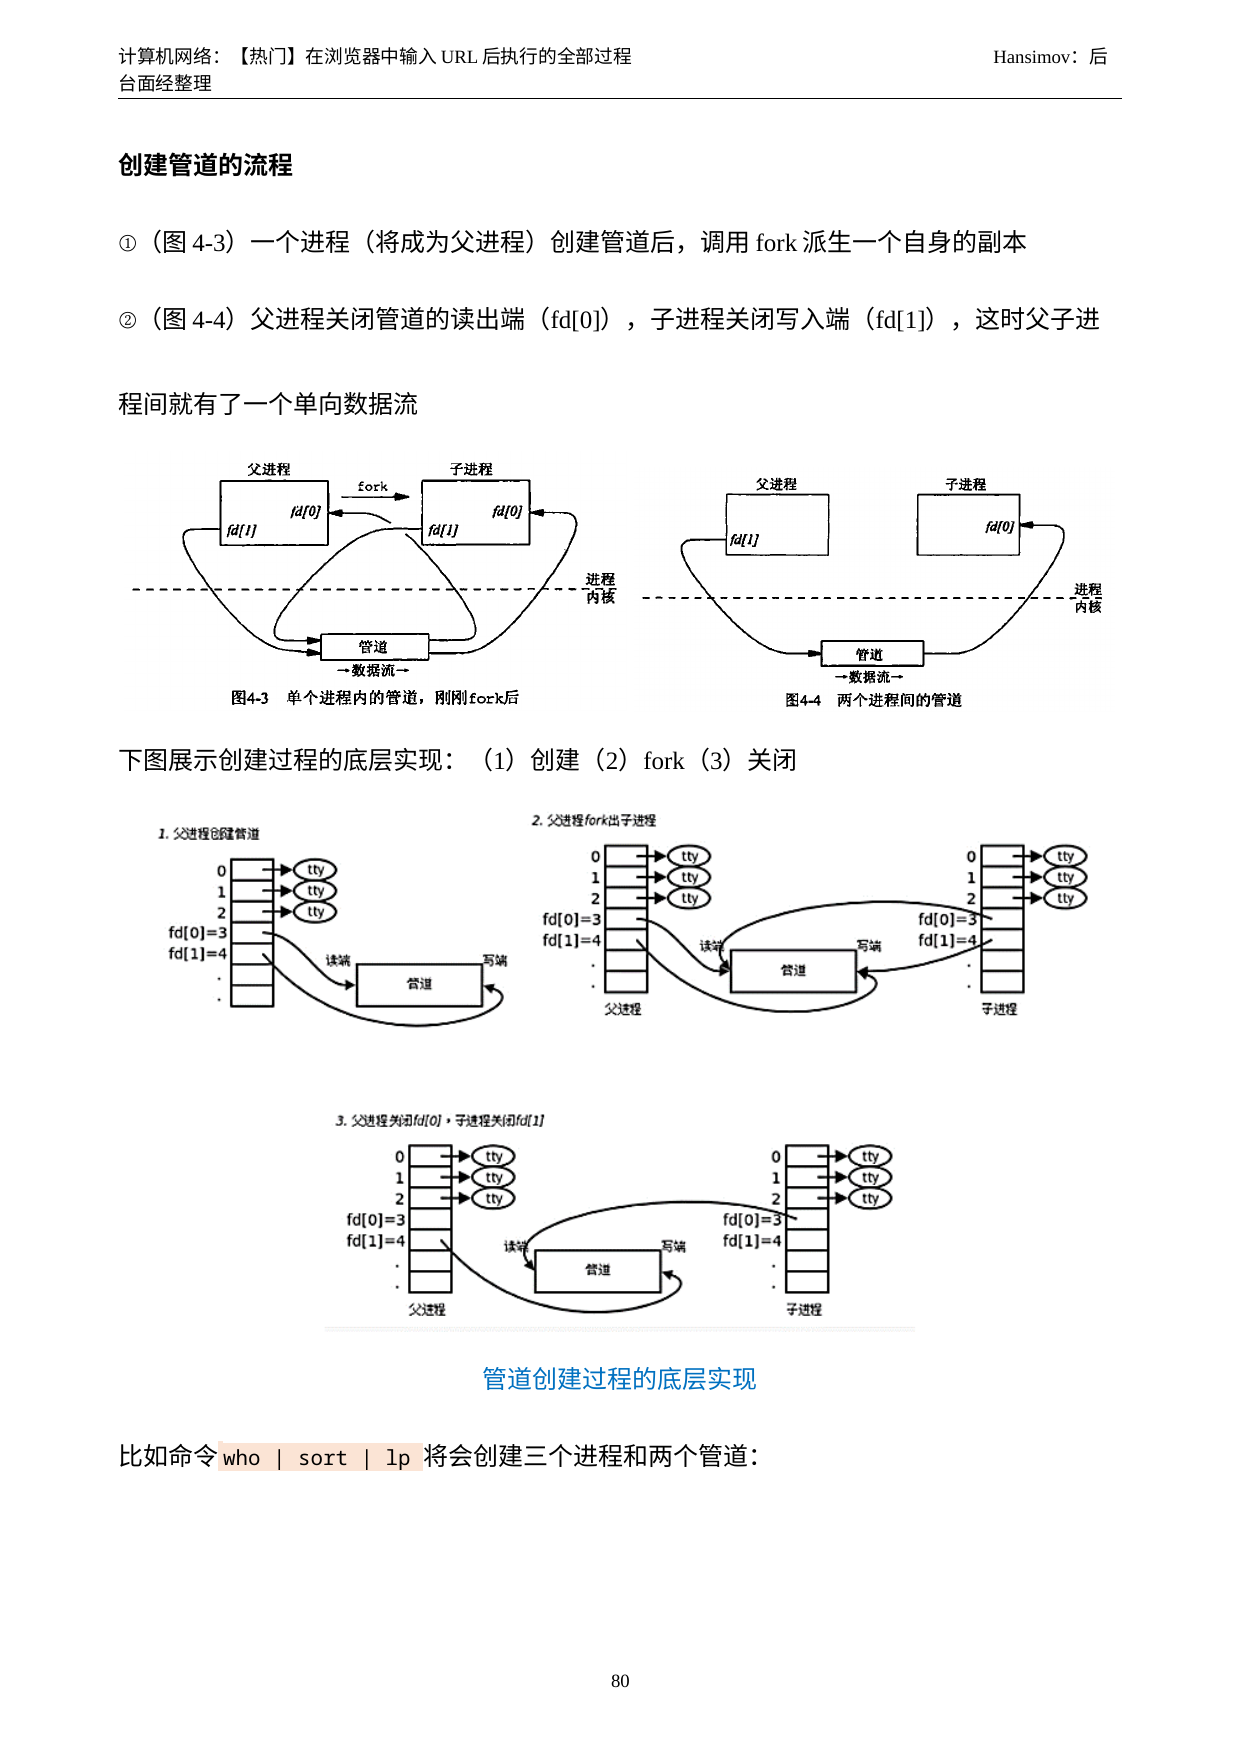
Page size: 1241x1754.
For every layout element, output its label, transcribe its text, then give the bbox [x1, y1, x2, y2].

text 管道创建过程的底层实现 [118, 1343, 1122, 1411]
text ②（图4-4）父进程关闭管道的读出端（fd[0]），子进程关闭写入端（fd[1]），这时父子进程间就有了一个单向数据流 [118, 284, 1122, 437]
text ①（图4-3）一个进程（将成为父进程）创建管道后，调用fork派生一个自身的副本 [118, 207, 1122, 275]
text 下图展示创建过程的底层实现：（1）创建（2）fork（3）关闭 [118, 724, 1122, 792]
subtitle 创建管道的流程 [118, 130, 1122, 198]
text 比如命令 who | sort | lp 将会创建三个进程和两个管道： [118, 1421, 1122, 1488]
picture [145, 807, 1095, 1033]
picture [324, 1098, 916, 1332]
